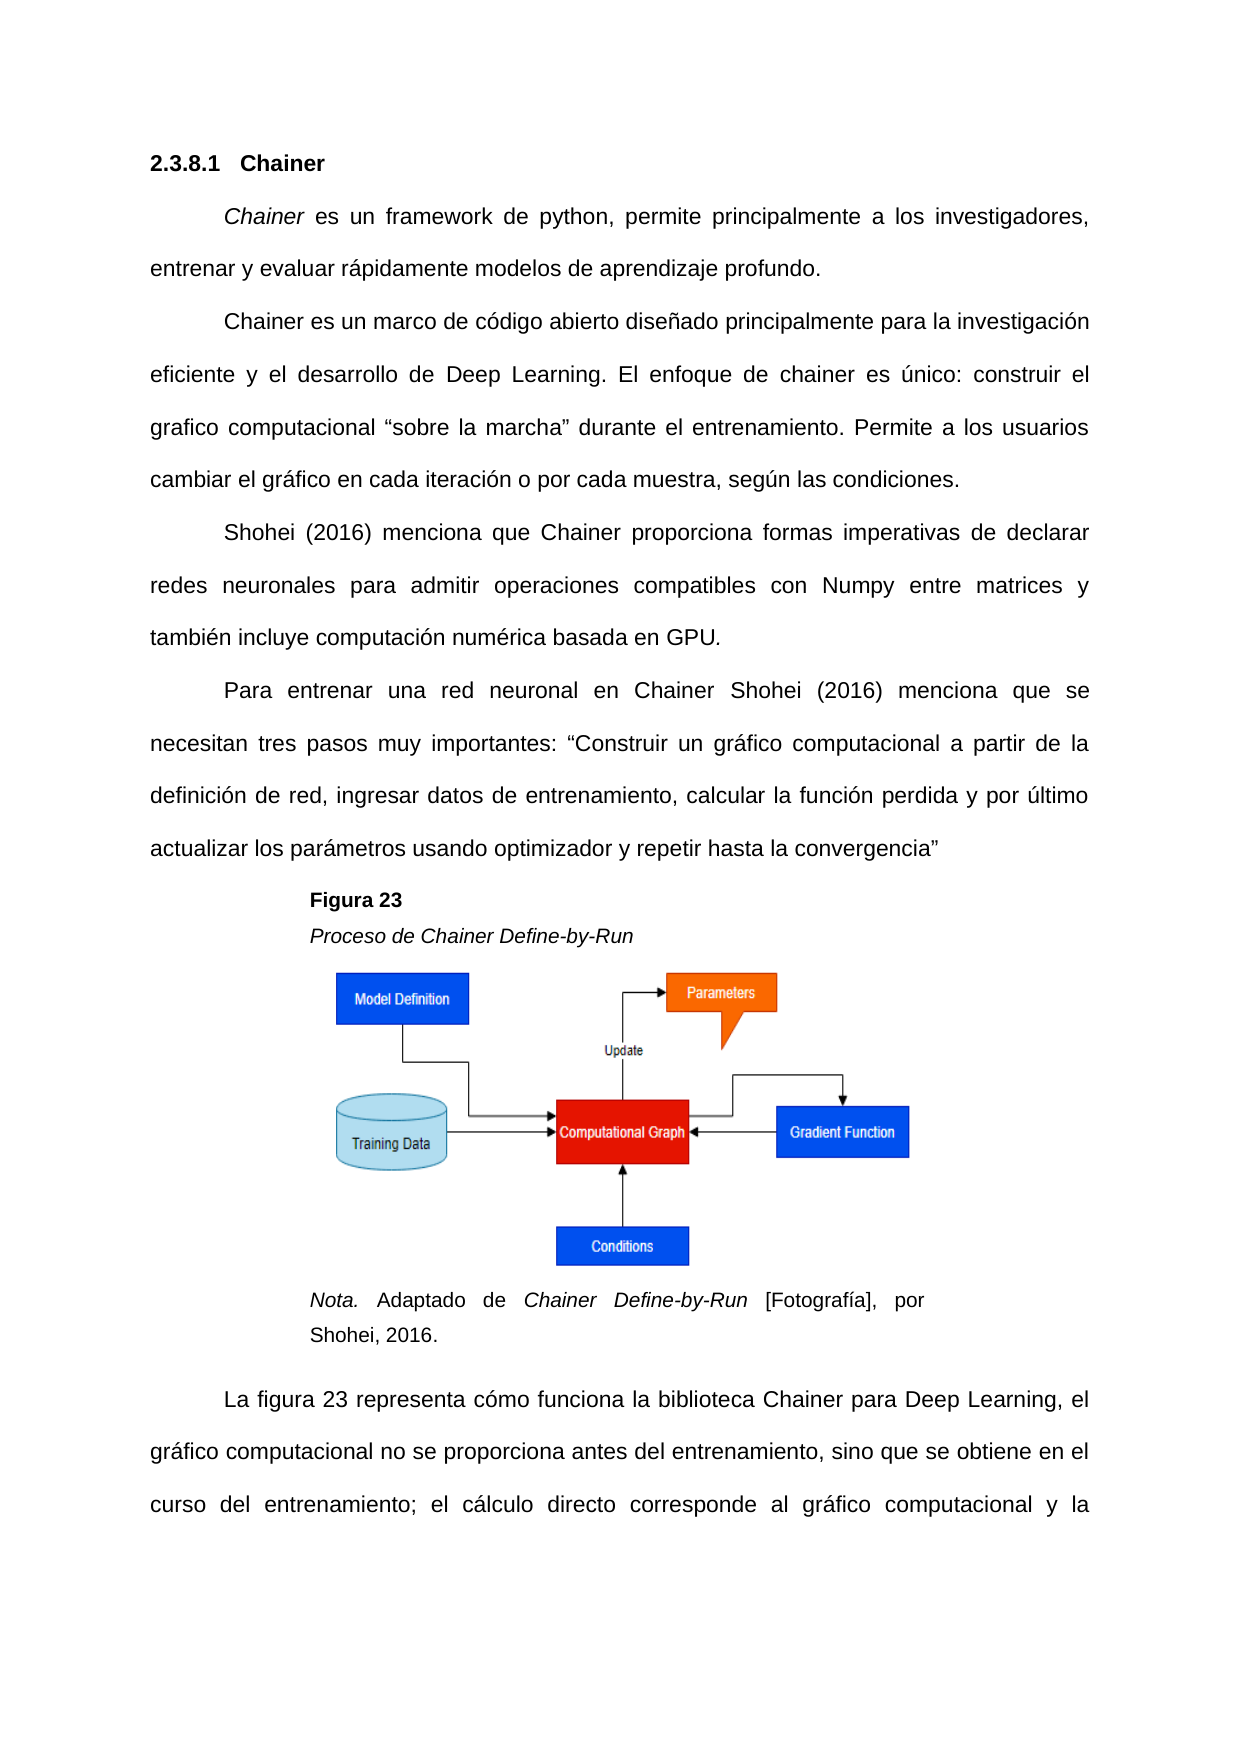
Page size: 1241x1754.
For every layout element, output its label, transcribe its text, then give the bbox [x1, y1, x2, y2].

picture [324, 959, 916, 1276]
text Chainer es un marco de código abierto diseñado principalmente para la investigación eficiente y el desarrollo de Deep Learning. El enfoque de chainer es único: construir el grafico computacional “sobre la marcha” durante el entrenamiento. Permite a los usuarios cambiar el gráfico en cada iteración o por cada muestra, según las condiciones. [150, 308, 1090, 493]
text Chainer es un framework de python, permite principalmente a los investigadores, entrenar y evaluar rápidamente modelos de aprendizaje profundo. [150, 203, 1090, 282]
text Figura 23 [309, 888, 1090, 912]
text Para entrenar una red neuronal en Chainer Shohei (2016) menciona que se necesitan tres pasos muy importantes: “Construir un gráfico computacional a partir de la definición de red, ingresar datos de entrenamiento, calcular la función perdida y por último actualizar los parámetros usando optimizador y repetir hasta la convergencia” [150, 677, 1090, 862]
text Shohei (2016) menciona que Chainer proporciona formas imperativas de declarar redes neuronales para admitir operaciones compatibles con Numpy entre matrices y también incluye computación numérica basada en GPU. [150, 519, 1090, 651]
text Proceso de Chainer Define-by-Run [309, 924, 1090, 948]
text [150, 1386, 1090, 1517]
text Nota. Adaptado de Chainer Define-by-Run [Fotografía], por Shohei, 2016. [309, 1287, 925, 1347]
subtitle Chainer [150, 150, 1090, 176]
